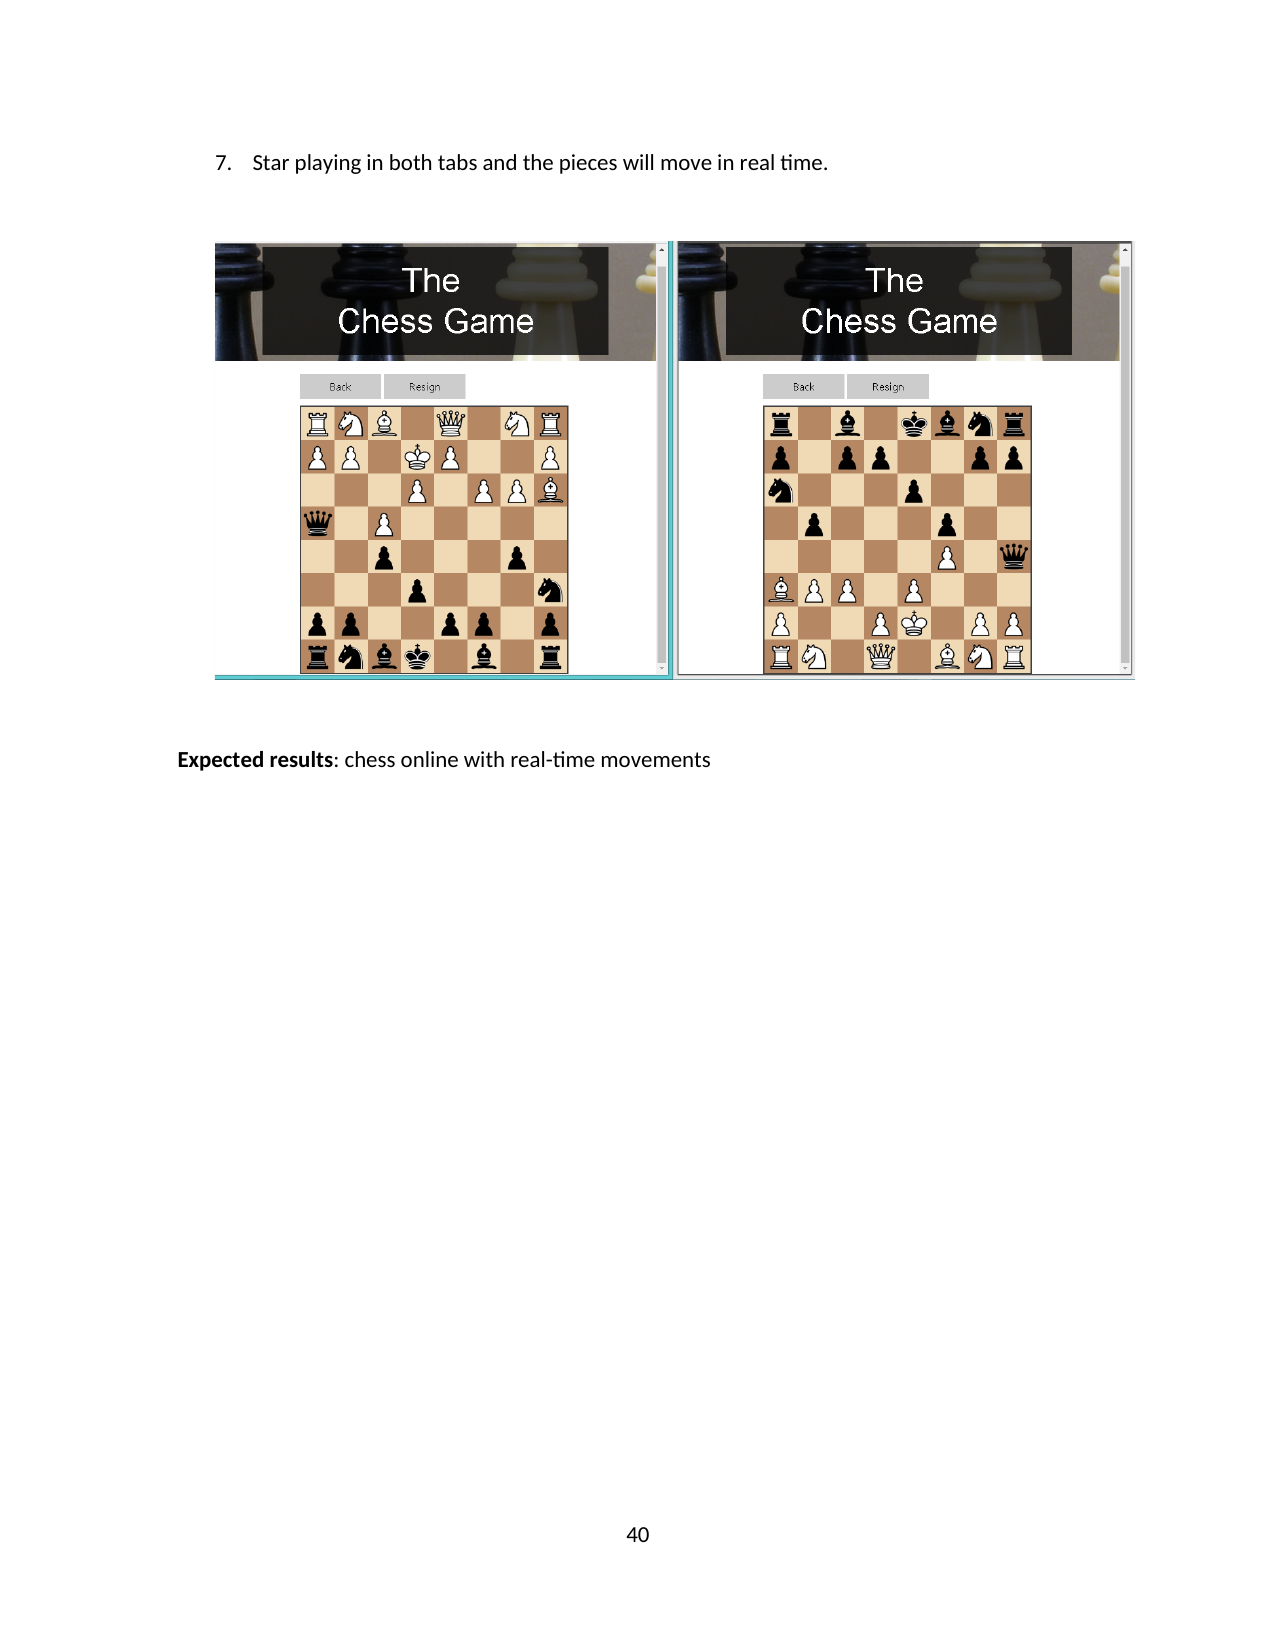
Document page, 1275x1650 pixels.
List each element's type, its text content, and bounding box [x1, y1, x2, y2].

text Expected results: chess online with real-time movements [177, 745, 1098, 773]
picture [214, 241, 1136, 680]
list Star playing in both tabs and the pieces will move in real time. [215, 148, 1098, 176]
